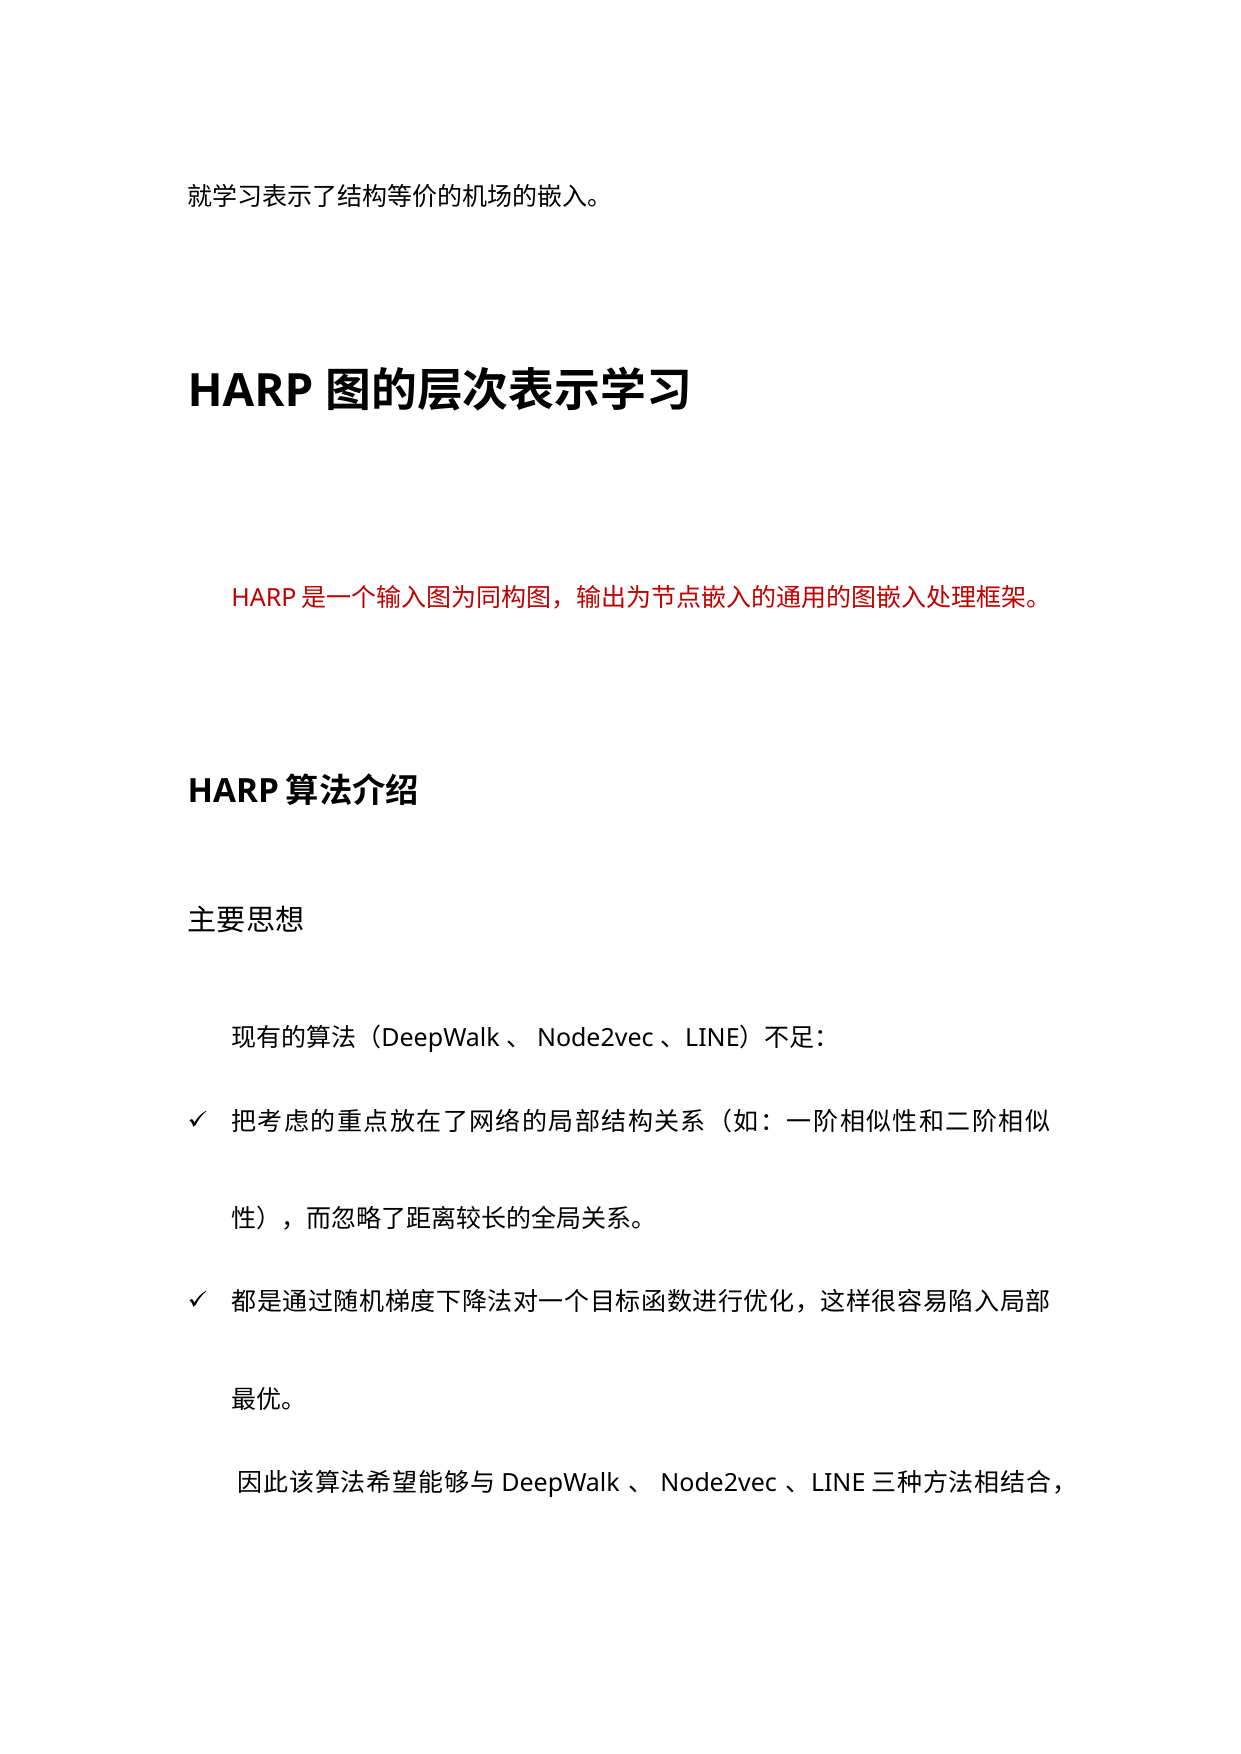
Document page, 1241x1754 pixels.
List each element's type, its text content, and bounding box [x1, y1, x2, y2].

list 都是通过随机梯度下降法对一个目标函数进行优化，这样很容易陷入局部最优。 [187, 1267, 1053, 1430]
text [187, 1448, 1053, 1513]
text 现有的算法（DeepWalk 、 Node2vec 、LINE）不足： [187, 1003, 1053, 1068]
subtitle HARP 图的层次表示学习 [187, 338, 1053, 435]
text HARP是一个输入图为同构图，输出为节点嵌入的通用的图嵌入处理框架。 [187, 563, 1053, 628]
list 把考虑的重点放在了网络的局部结构关系（如：一阶相似性和二阶相似性），而忽略了距离较长的全局关系。 [187, 1087, 1053, 1249]
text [187, 162, 1053, 227]
subtitle 主要思想 [187, 885, 1053, 950]
subtitle HARP算法介绍 [187, 756, 1053, 821]
